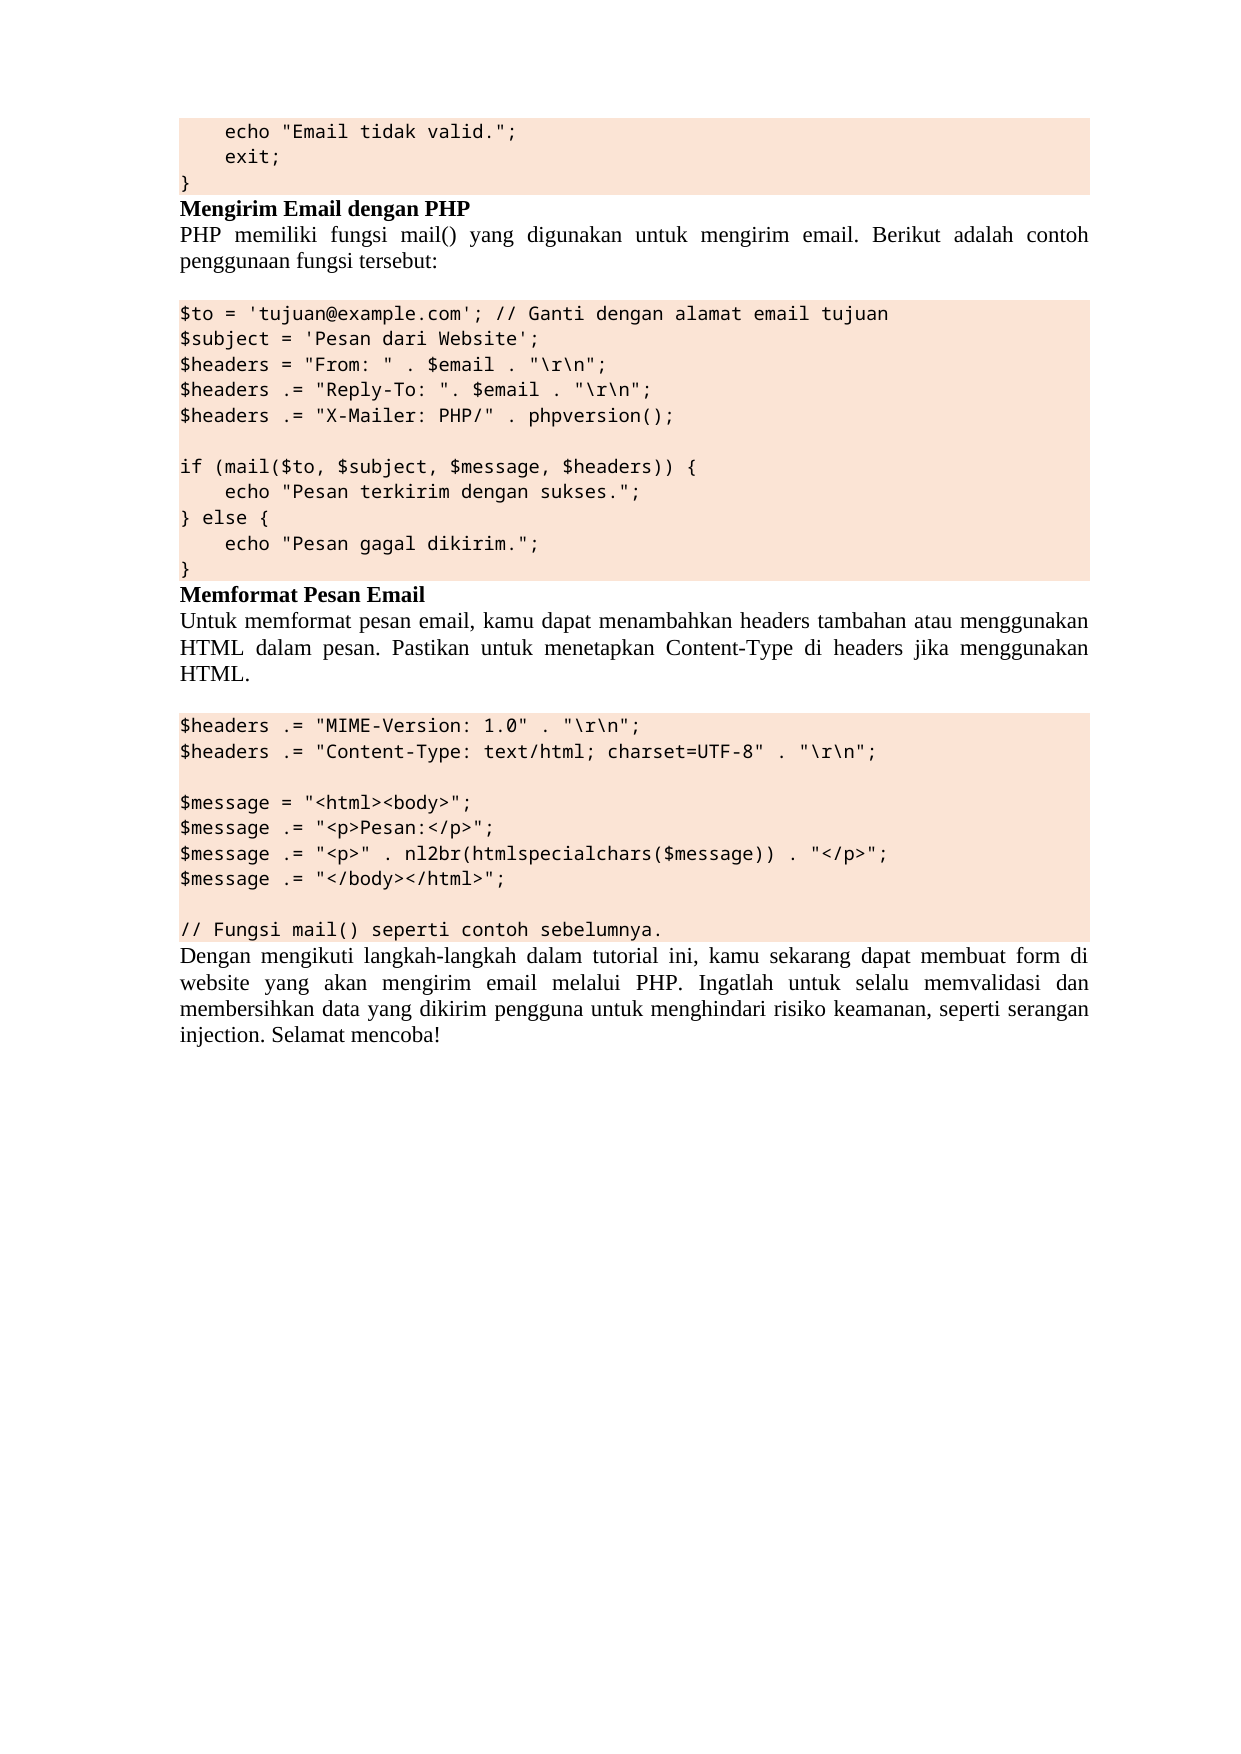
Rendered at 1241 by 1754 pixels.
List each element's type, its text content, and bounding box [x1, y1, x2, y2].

text exit; [179, 144, 1090, 169]
text $message .= "</body></html>"; [179, 866, 1090, 891]
text } [179, 555, 1090, 581]
text Untuk memformat pesan email, kamu dapat menambahkan headers tambahan atau menggunakan HTML dalam pesan. Pastikan untuk menetapkan Content-Type di headers jika menggunakan HTML. [179, 607, 1090, 686]
text echo "Pesan gagal dikirim."; [179, 530, 1090, 555]
text PHP memiliki fungsi mail() yang digunakan untuk mengirim email. Berikut adalah contoh penggunaan fungsi tersebut: [179, 221, 1090, 274]
text if (mail($to, $subject, $message, $headers)) { [179, 453, 1090, 479]
text $headers .= "Reply-To: ". $email . "\r\n"; [179, 377, 1090, 402]
text } else { [179, 504, 1090, 530]
text Memformat Pesan Email [179, 581, 1090, 607]
text Mengirim Email dengan PHP [179, 195, 1090, 221]
text $subject = 'Pesan dari Website'; [179, 326, 1090, 351]
text $message .= "<p>Pesan:</p>"; [179, 815, 1090, 840]
text $headers .= "X-Mailer: PHP/" . phpversion(); [179, 402, 1090, 428]
text $message .= "<p>" . nl2br(htmlspecialchars($message)) . "</p>"; [179, 840, 1090, 866]
text } [179, 169, 1090, 195]
text $headers .= "Content-Type: text/html; charset=UTF-8" . "\r\n"; [179, 738, 1090, 764]
text $headers .= "MIME-Version: 1.0" . "\r\n"; [179, 713, 1090, 738]
text $headers = "From: " . $email . "\r\n"; [179, 351, 1090, 377]
text $message = "<html><body>"; [179, 789, 1090, 815]
text Dengan mengikuti langkah-langkah dalam tutorial ini, kamu sekarang dapat membuat form di website yang akan mengirim email melalui PHP. Ingatlah untuk selalu memvalidasi dan membersihkan data yang dikirim pengguna untuk menghindari risiko keamanan, seperti serangan injection. Selamat mencoba! [179, 942, 1090, 1048]
text $to = 'tujuan@example.com'; // Ganti dengan alamat email tujuan [179, 300, 1090, 326]
text echo "Pesan terkirim dengan sukses."; [179, 479, 1090, 504]
text echo "Email tidak valid."; [179, 118, 1090, 144]
text // Fungsi mail() seperti contoh sebelumnya. [179, 917, 1090, 942]
